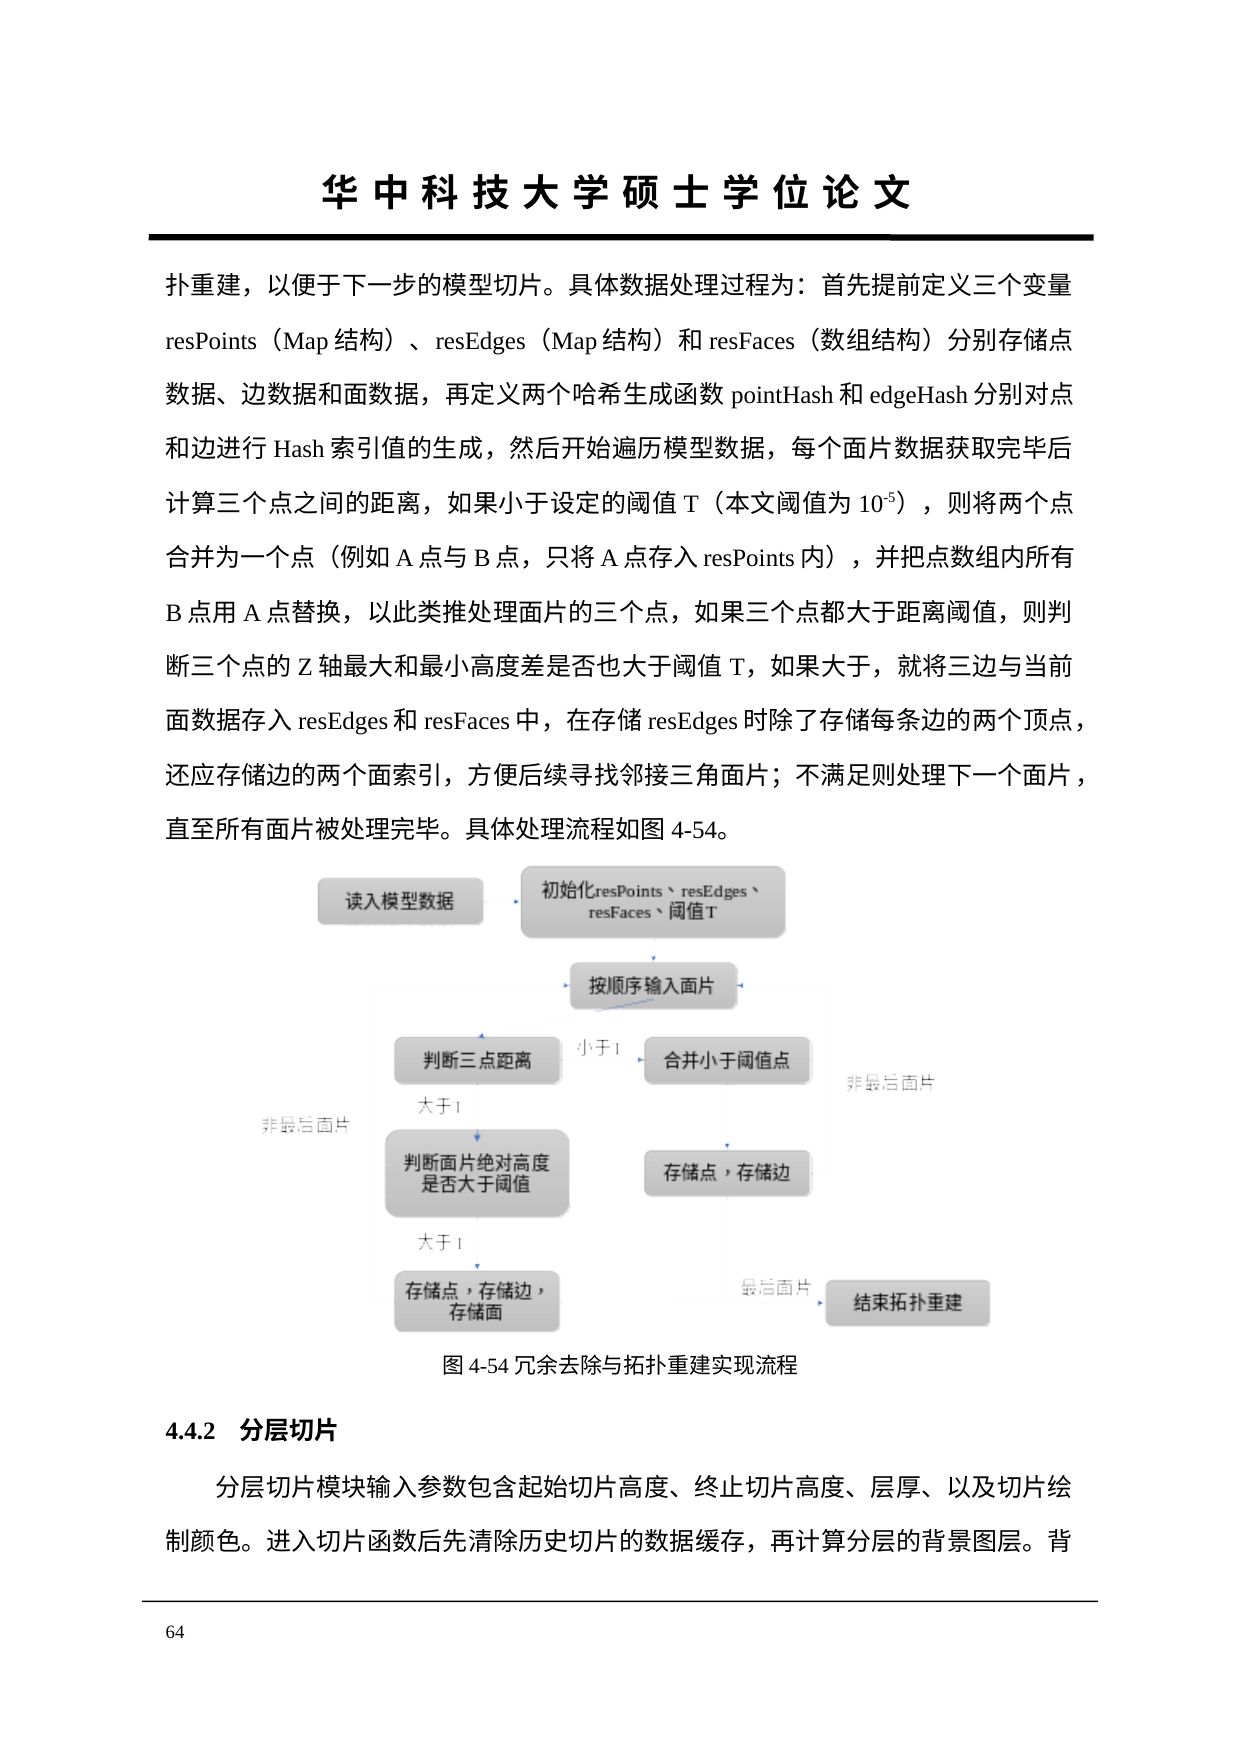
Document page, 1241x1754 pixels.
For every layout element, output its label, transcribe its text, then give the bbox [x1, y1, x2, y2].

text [165, 1467, 1075, 1558]
subtitle 分层切片 [165, 1410, 1075, 1446]
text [165, 266, 1075, 846]
